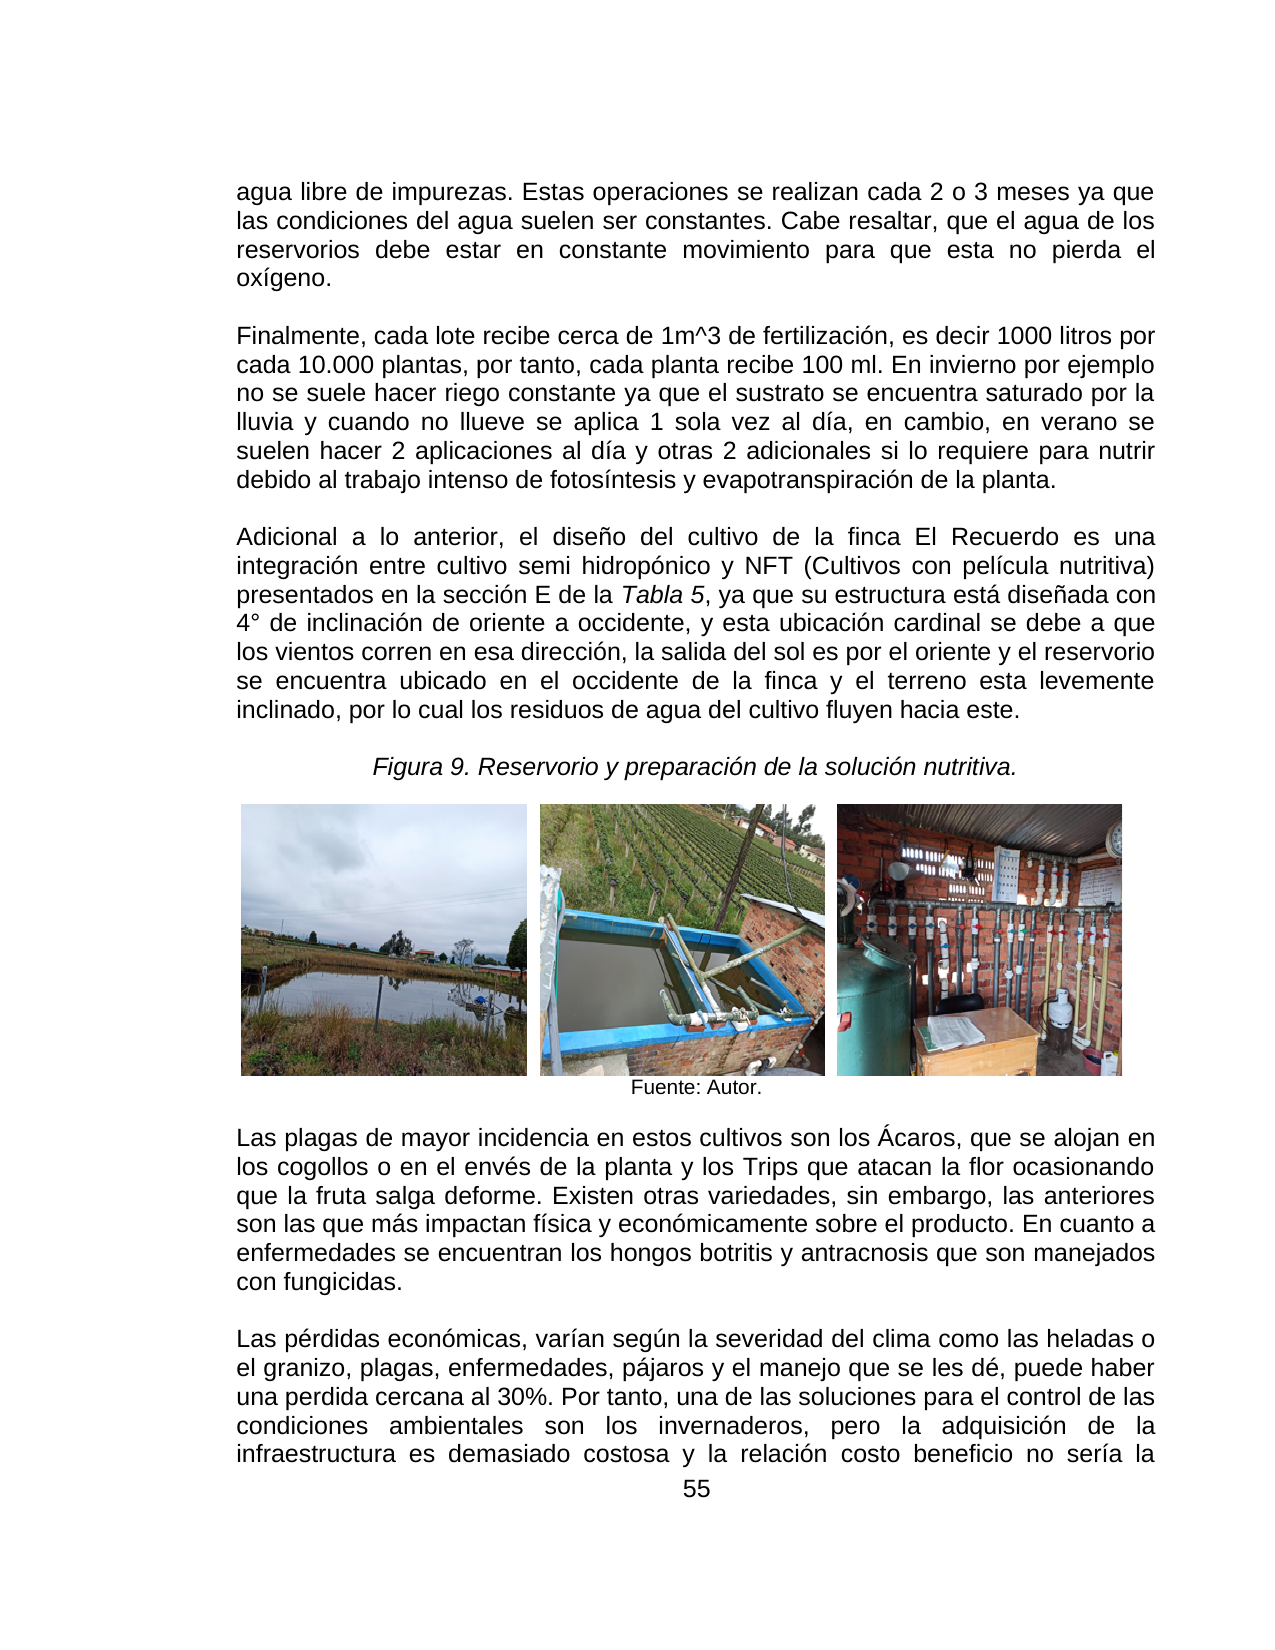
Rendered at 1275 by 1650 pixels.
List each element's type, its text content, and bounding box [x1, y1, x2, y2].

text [236, 177, 1157, 292]
text Finalmente, cada lote recibe cerca de 1m^3 de fertilización, es decir 1000 litros por cada 10.000 plantas, por tanto, cada planta recibe 100 ml. En invierno por ejemplo no se suele hacer riego constante ya que el sustrato se encuentra saturado por la lluvia y cuando no llueve se aplica 1 sola vez al día, en cambio, en verano se suelen hacer 2 aplicaciones al día y otras 2 adicionales si lo requiere para nutrir debido al trabajo intenso de fotosíntesis y evapotranspiración de la planta. [236, 321, 1157, 493]
text Fuente: Autor. [236, 1075, 1157, 1099]
text Figura 9. Reservorio y preparación de la solución nutritiva. [236, 752, 1157, 781]
picture [236, 801, 1123, 1076]
text Adicional a lo anterior, el diseño del cultivo de la finca El Recuerdo es una integración entre cultivo semi hidropónico y NFT (Cultivos con película nutritiva) presentados en la sección E de la Tabla 5, ya que su estructura está diseñada con 4° de inclinación de oriente a occidente, y esta ubicación cardinal se debe a que los vientos corren en esa dirección, la salida del sol es por el oriente y el reservorio se encuentra ubicado en el occidente de la finca y el terreno esta levemente inclinado, por lo cual los residuos de agua del cultivo fluyen hacia este. [236, 522, 1157, 723]
text Las plagas de mayor incidencia en estos cultivos son los Ácaros, que se alojan en los cogollos o en el envés de la planta y los Trips que atacan la flor ocasionando que la fruta salga deforme. Existen otras variedades, sin embargo, las anteriores son las que más impactan física y económicamente sobre el producto. En cuanto a enfermedades se encuentran los hongos botritis y antracnosis que son manejados con fungicidas. [236, 1123, 1157, 1296]
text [236, 1324, 1157, 1468]
